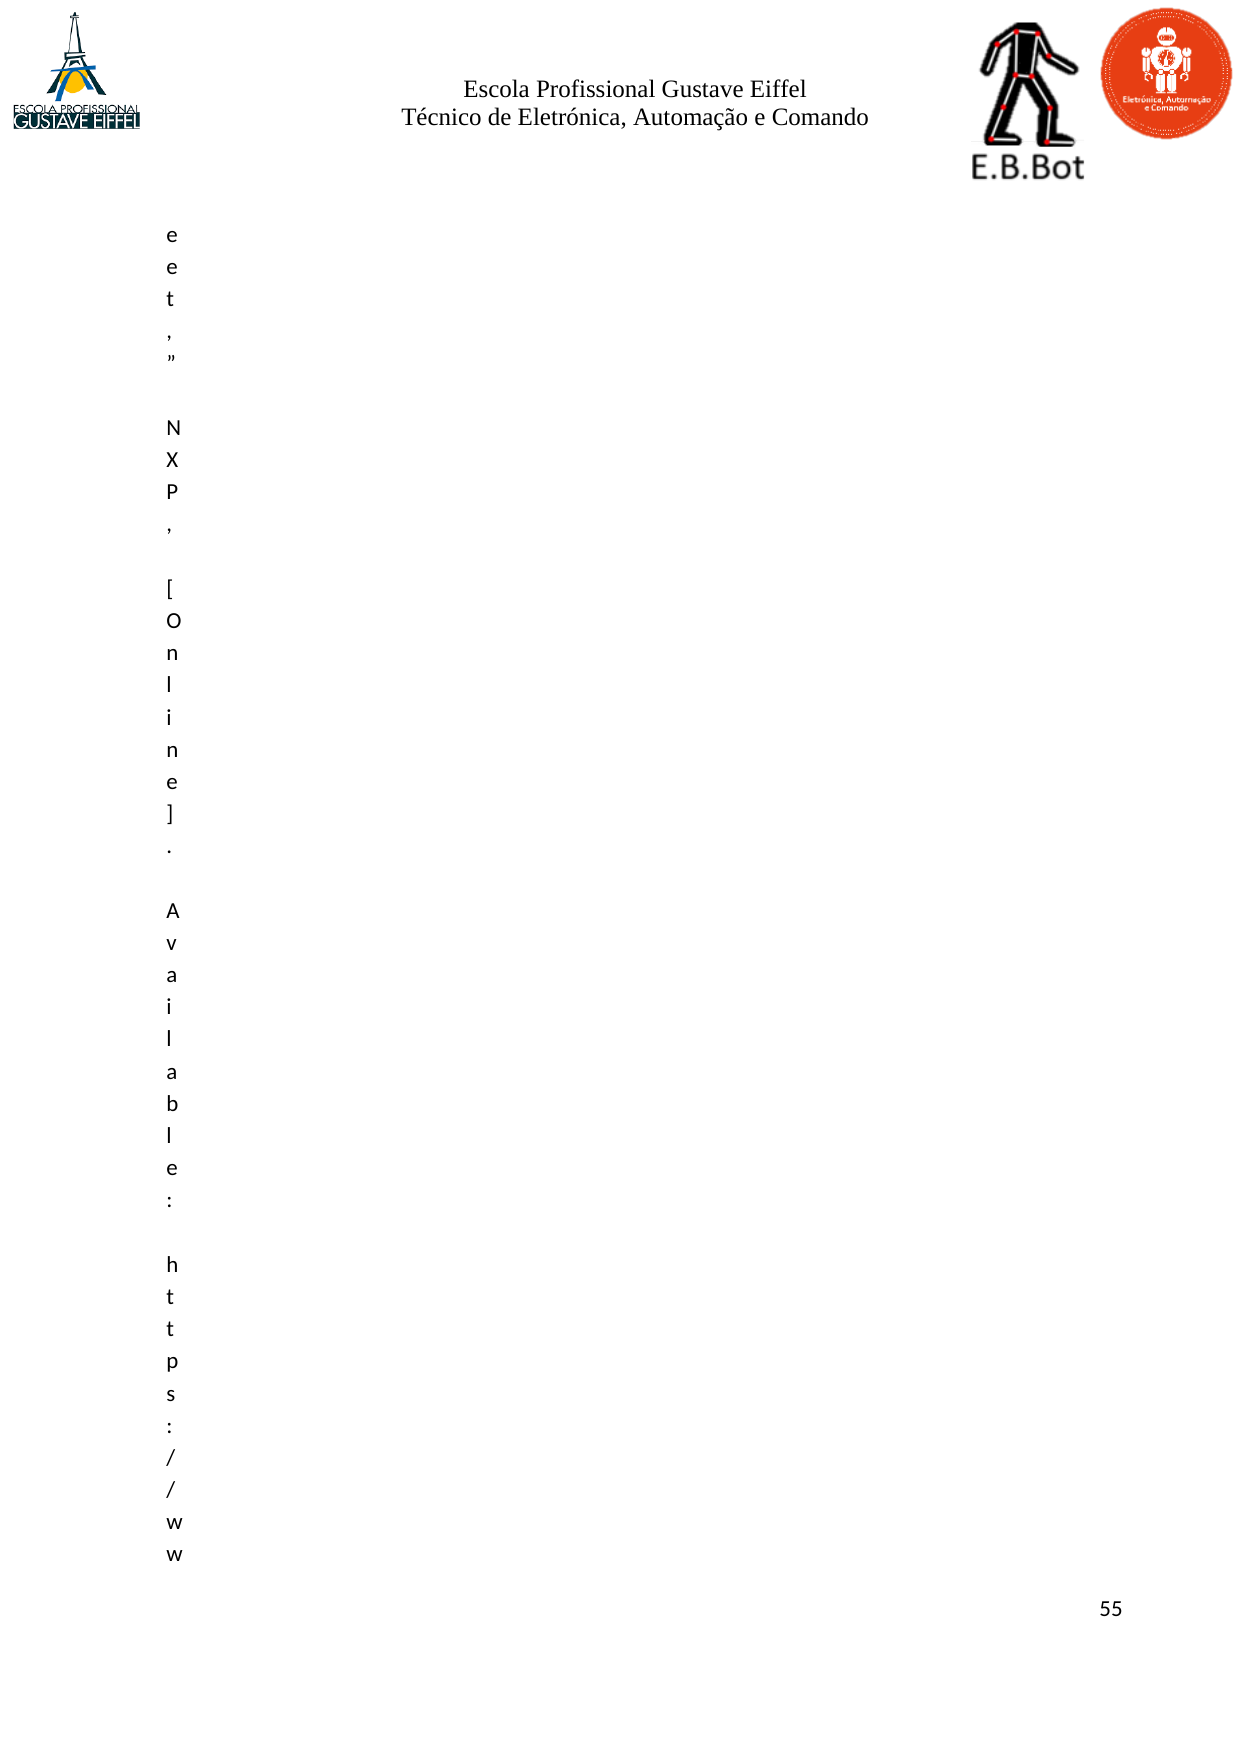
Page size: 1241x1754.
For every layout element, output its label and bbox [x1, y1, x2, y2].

picture [2, 0, 150, 142]
picture [1092, 0, 1240, 148]
picture [971, 16, 1085, 183]
